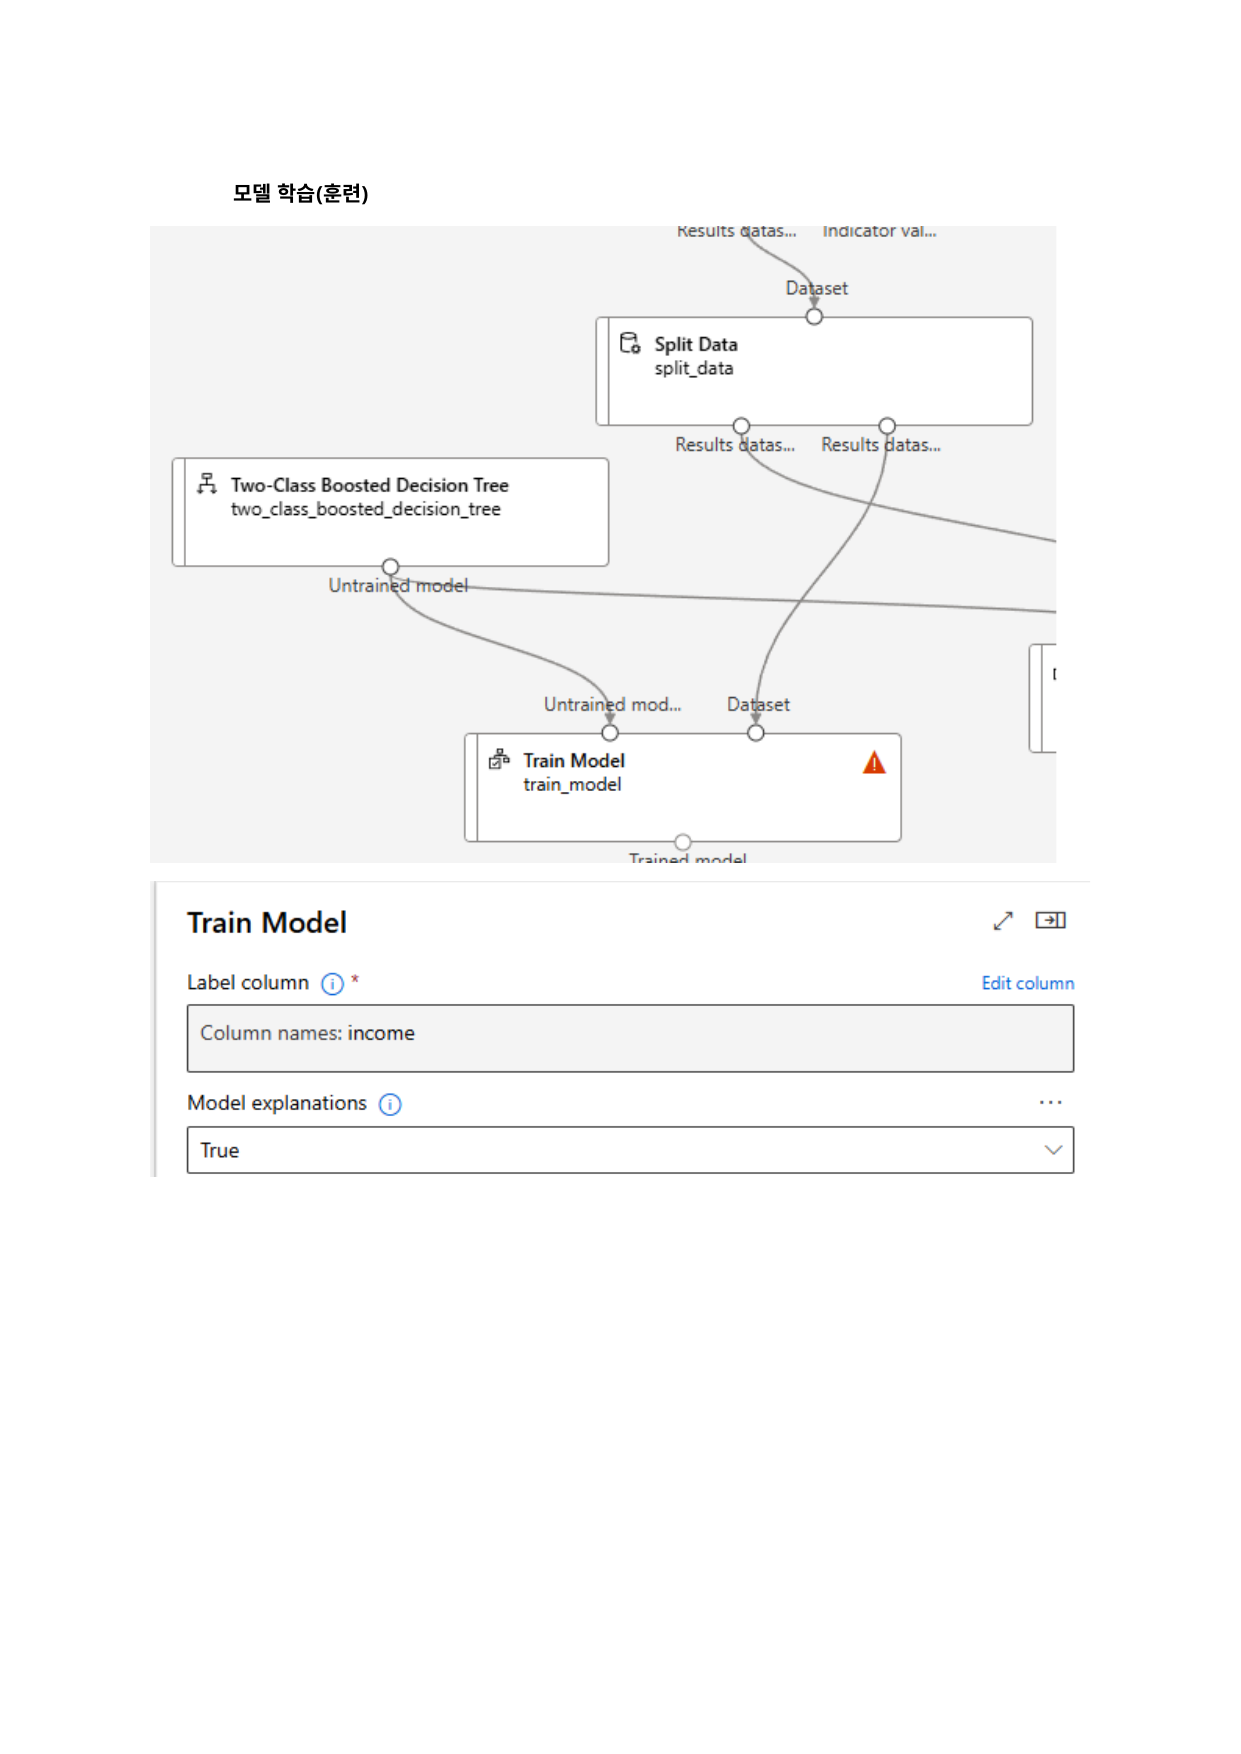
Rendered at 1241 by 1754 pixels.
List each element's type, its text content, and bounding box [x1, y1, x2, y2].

picture [150, 881, 1091, 1177]
subtitle 모델 학습(훈련) [233, 177, 1090, 207]
picture [150, 226, 1057, 863]
